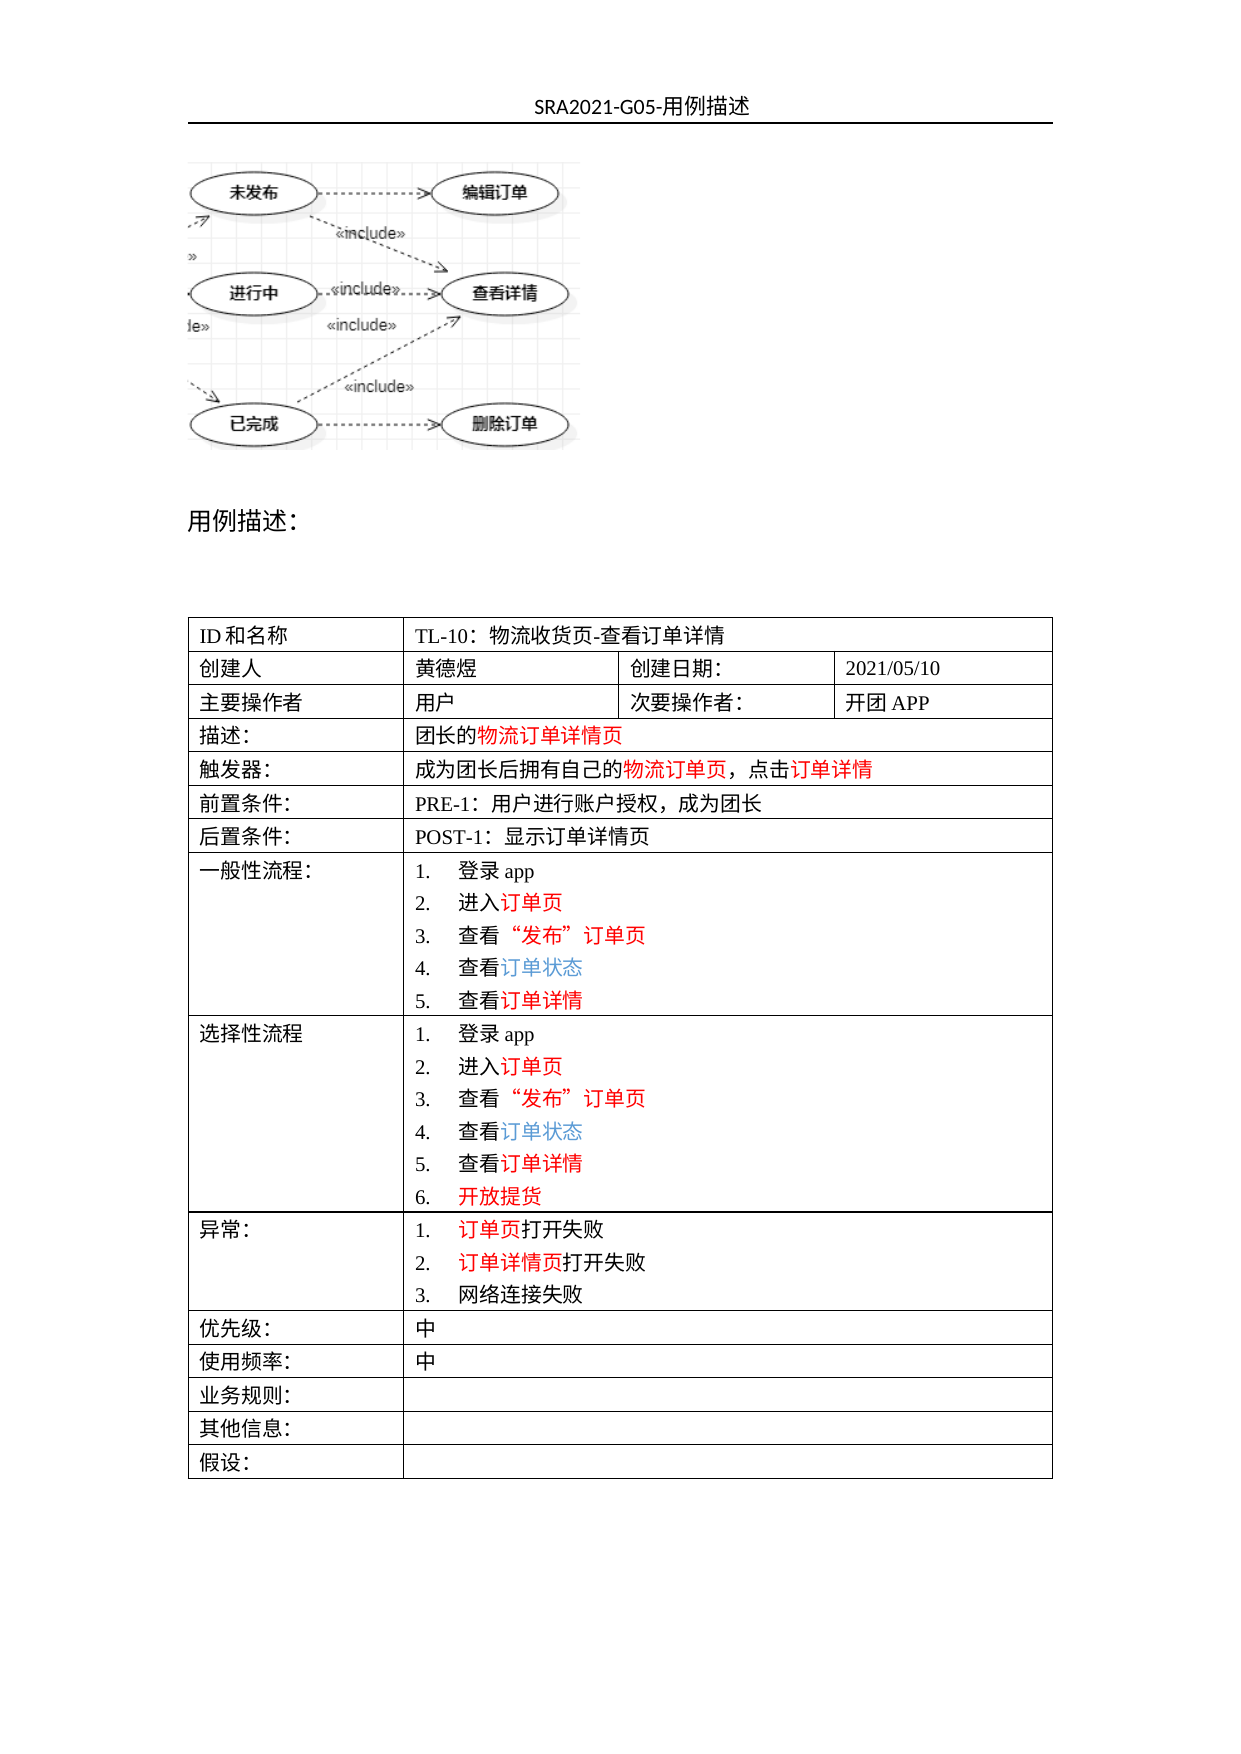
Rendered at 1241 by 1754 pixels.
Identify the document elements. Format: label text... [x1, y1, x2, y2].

table_cell 使用频率： [189, 1345, 403, 1377]
table_cell 订单页打开失败 订单详情页打开失败 网络连接失败 [404, 1213, 1052, 1310]
table_header TL-10：物流收货页-查看订单详情 [404, 618, 1052, 651]
table_cell 其他信息： [189, 1412, 403, 1444]
table_cell 登录app 进入订单页 查看“发布”订单页 查看订单状态 查看订单详情 开放提货 [404, 1016, 1052, 1211]
table_cell 2021/05/10 [835, 652, 1052, 684]
table_cell 一般性流程： [189, 853, 403, 1015]
table_cell 中 [404, 1345, 1052, 1377]
table_cell POST-1：显示订单详情页 [404, 819, 1052, 852]
table_cell 优先级： [189, 1311, 403, 1343]
table_cell 开团APP [835, 685, 1052, 718]
table_cell 选择性流程 [189, 1016, 403, 1211]
table_cell [404, 1445, 1052, 1478]
table_cell [404, 1378, 1052, 1411]
table_cell 创建日期： [619, 652, 834, 684]
table_cell 用户 [404, 685, 618, 718]
text 用例描述： [187, 487, 1053, 552]
table_cell [404, 1412, 1052, 1444]
table_cell 次要操作者： [619, 685, 834, 718]
table_cell 异常： [189, 1213, 403, 1310]
table_header ID和名称 [189, 618, 403, 651]
table_cell 触发器： [189, 752, 403, 785]
table_cell 成为团长后拥有自己的物流订单页，点击订单详情 [404, 752, 1052, 785]
picture [187, 162, 580, 450]
table_cell 登录app 进入订单页 查看“发布”订单页 查看订单状态 查看订单详情 [404, 853, 1052, 1015]
table_cell 中 [404, 1311, 1052, 1343]
table_cell 创建人 [189, 652, 403, 684]
table_cell 假设： [189, 1445, 403, 1478]
table_cell 后置条件： [189, 819, 403, 852]
table_cell 团长的物流订单详情页 [404, 719, 1052, 751]
table_cell 描述： [189, 719, 403, 751]
table_cell PRE-1：用户进行账户授权，成为团长 [404, 786, 1052, 818]
table_cell 业务规则： [189, 1378, 403, 1411]
table_cell 黄德煜 [404, 652, 618, 684]
table_cell 前置条件： [189, 786, 403, 818]
table_cell 主要操作者 [189, 685, 403, 718]
